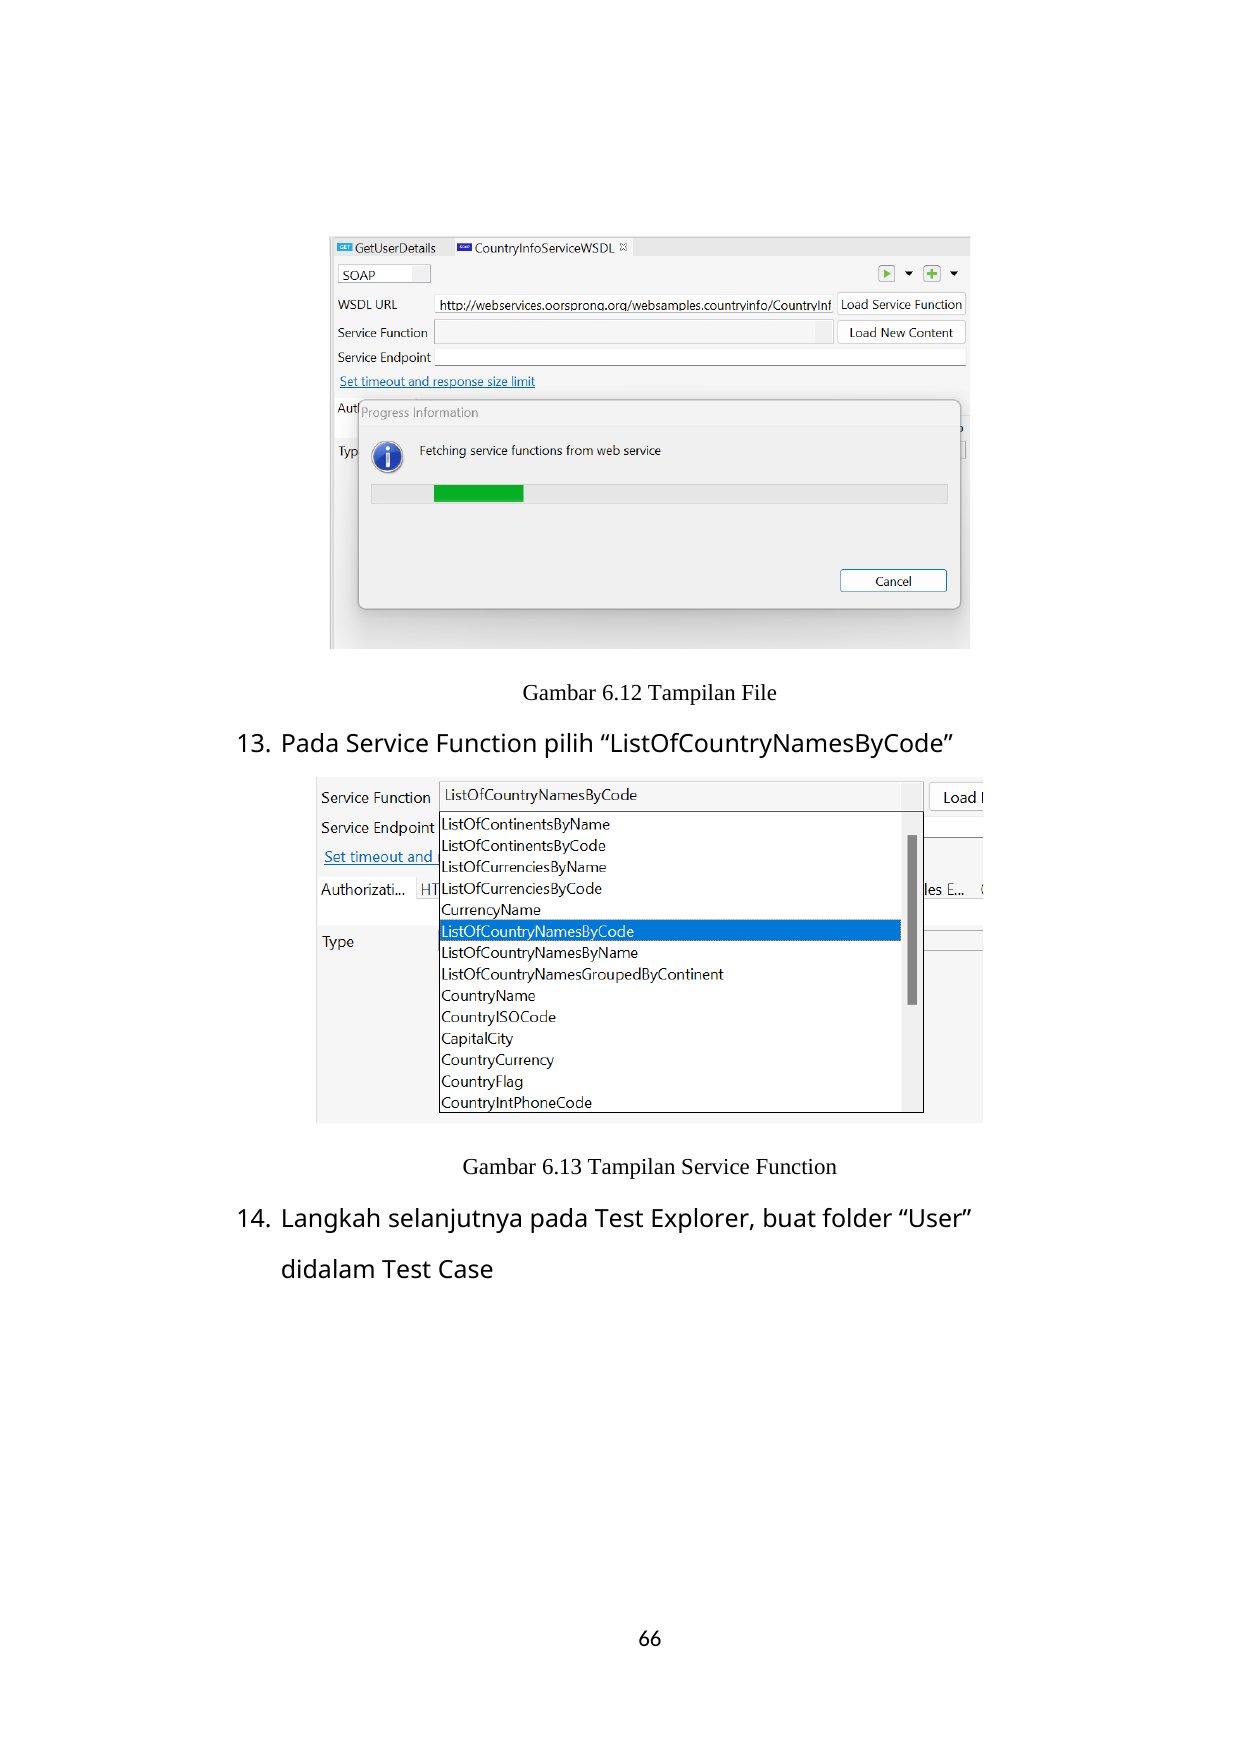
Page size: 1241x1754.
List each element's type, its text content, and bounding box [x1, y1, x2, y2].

list Langkah selanjutnya pada Test Explorer, buat folder “User” didalam Test Case [236, 1201, 1063, 1286]
picture [329, 236, 971, 649]
picture [316, 777, 984, 1123]
text Gambar 6. Tampilan File [236, 679, 1063, 705]
text Gambar 6. Tampilan Service Function [236, 1153, 1063, 1180]
list Pada Service Function pilih “ListOfCountryNamesByCode” [236, 726, 1063, 760]
